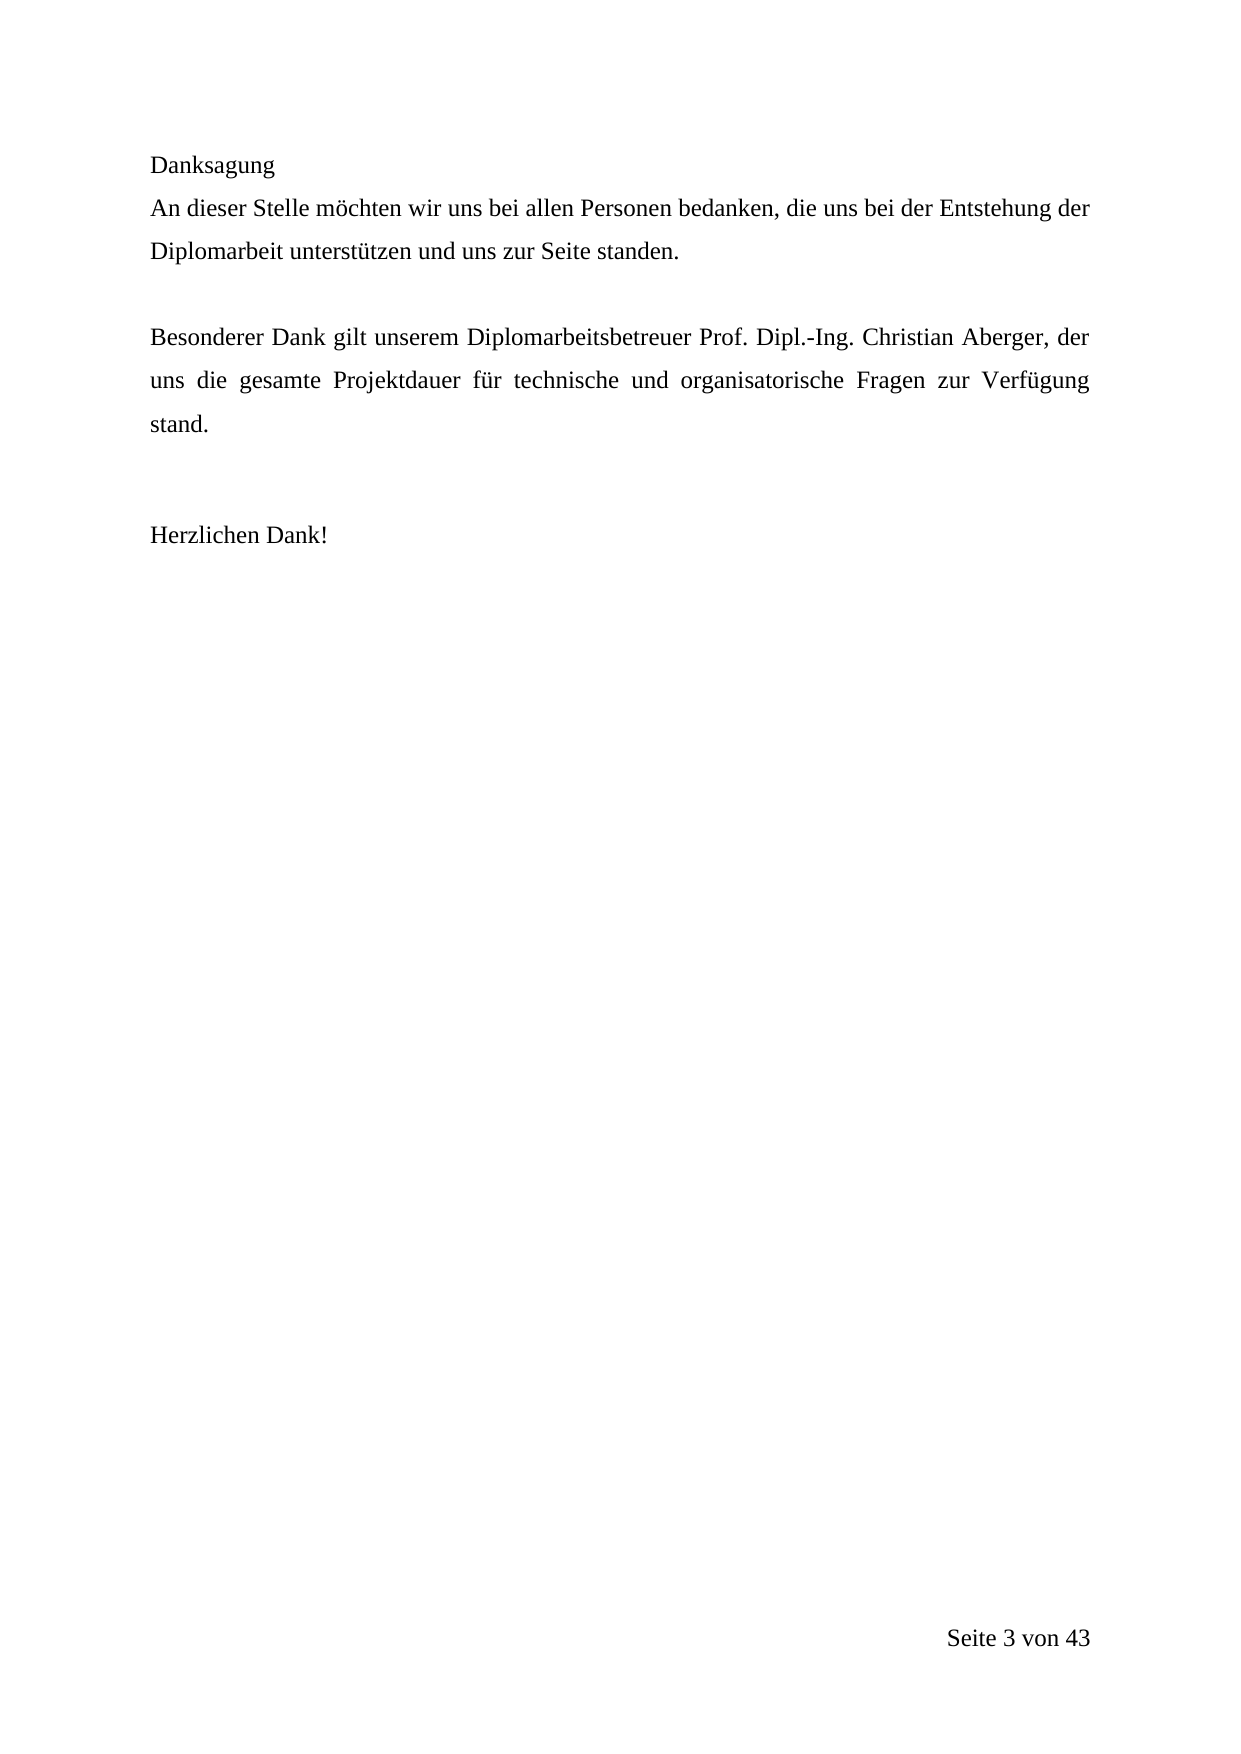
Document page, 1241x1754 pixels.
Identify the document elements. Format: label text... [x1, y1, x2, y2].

text An dieser Stelle möchten wir uns bei allen Personen bedanken, die uns bei der Entstehung der Diplomarbeit unterstützen und uns zur Seite standen. [150, 193, 1090, 265]
text Danksagung [150, 150, 1090, 179]
text Herzlichen Dank! [150, 520, 1090, 549]
text Besonderer Dank gilt unserem Diplomarbeitsbetreuer Prof. Dipl.-Ing. Christian Aberger, der uns die gesamte Projektdauer für technische und organisatorische Fragen zur Verfügung stand. [150, 322, 1090, 437]
